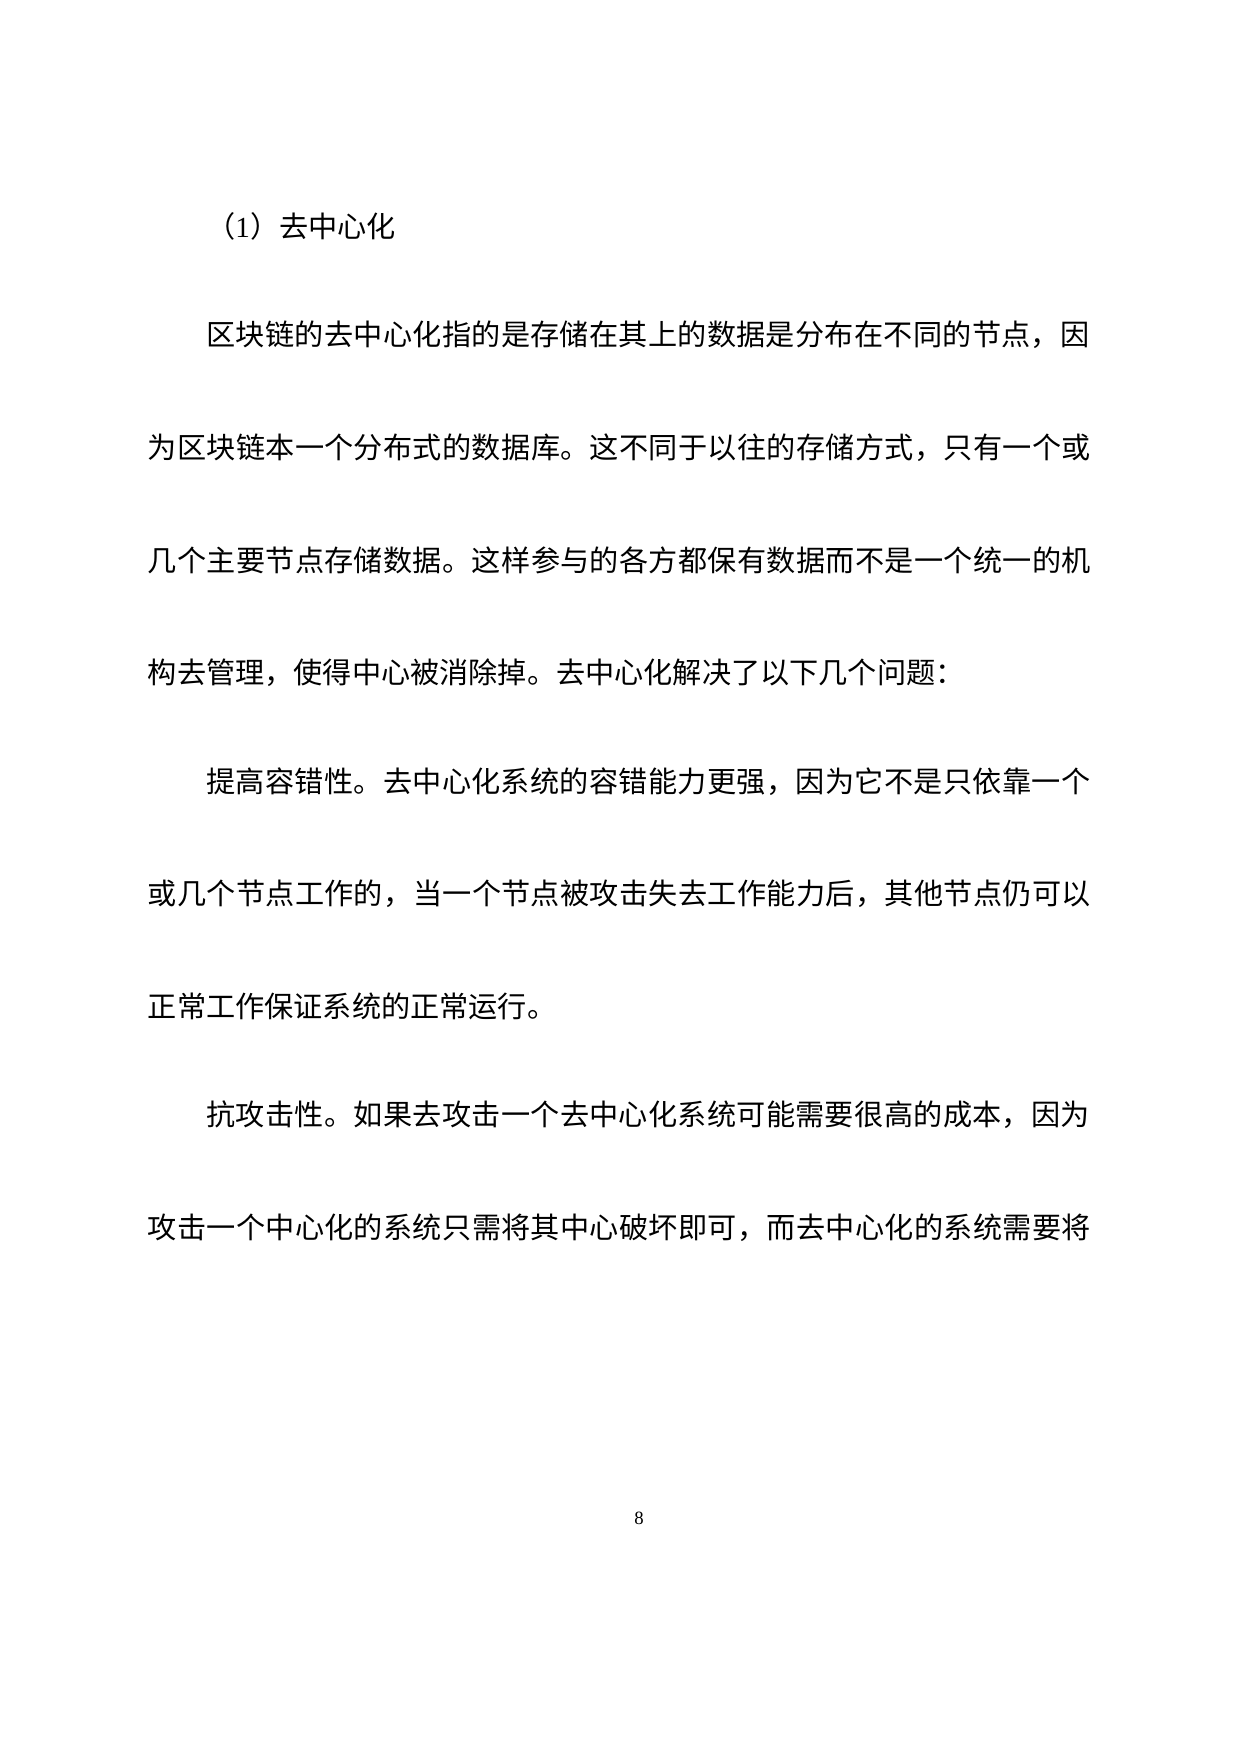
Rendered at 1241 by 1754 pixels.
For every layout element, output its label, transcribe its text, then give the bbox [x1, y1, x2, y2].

text 区块链的去中心化指的是存储在其上的数据是分布在不同的节点，因为区块链本一个分布式的数据库。这不同于以往的存储方式，只有一个或几个主要节点存储数据。这样参与的各方都保有数据而不是一个统一的机构去管理，使得中心被消除掉。去中心化解决了以下几个问题： [148, 299, 1092, 705]
text 提高容错性。去中心化系统的容错能力更强，因为它不是只依靠一个或几个节点工作的，当一个节点被攻击失去工作能力后，其他节点仍可以正常工作保证系统的正常运行。 [148, 745, 1092, 1039]
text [148, 1079, 1092, 1259]
text （1）去中心化 [148, 191, 1092, 259]
